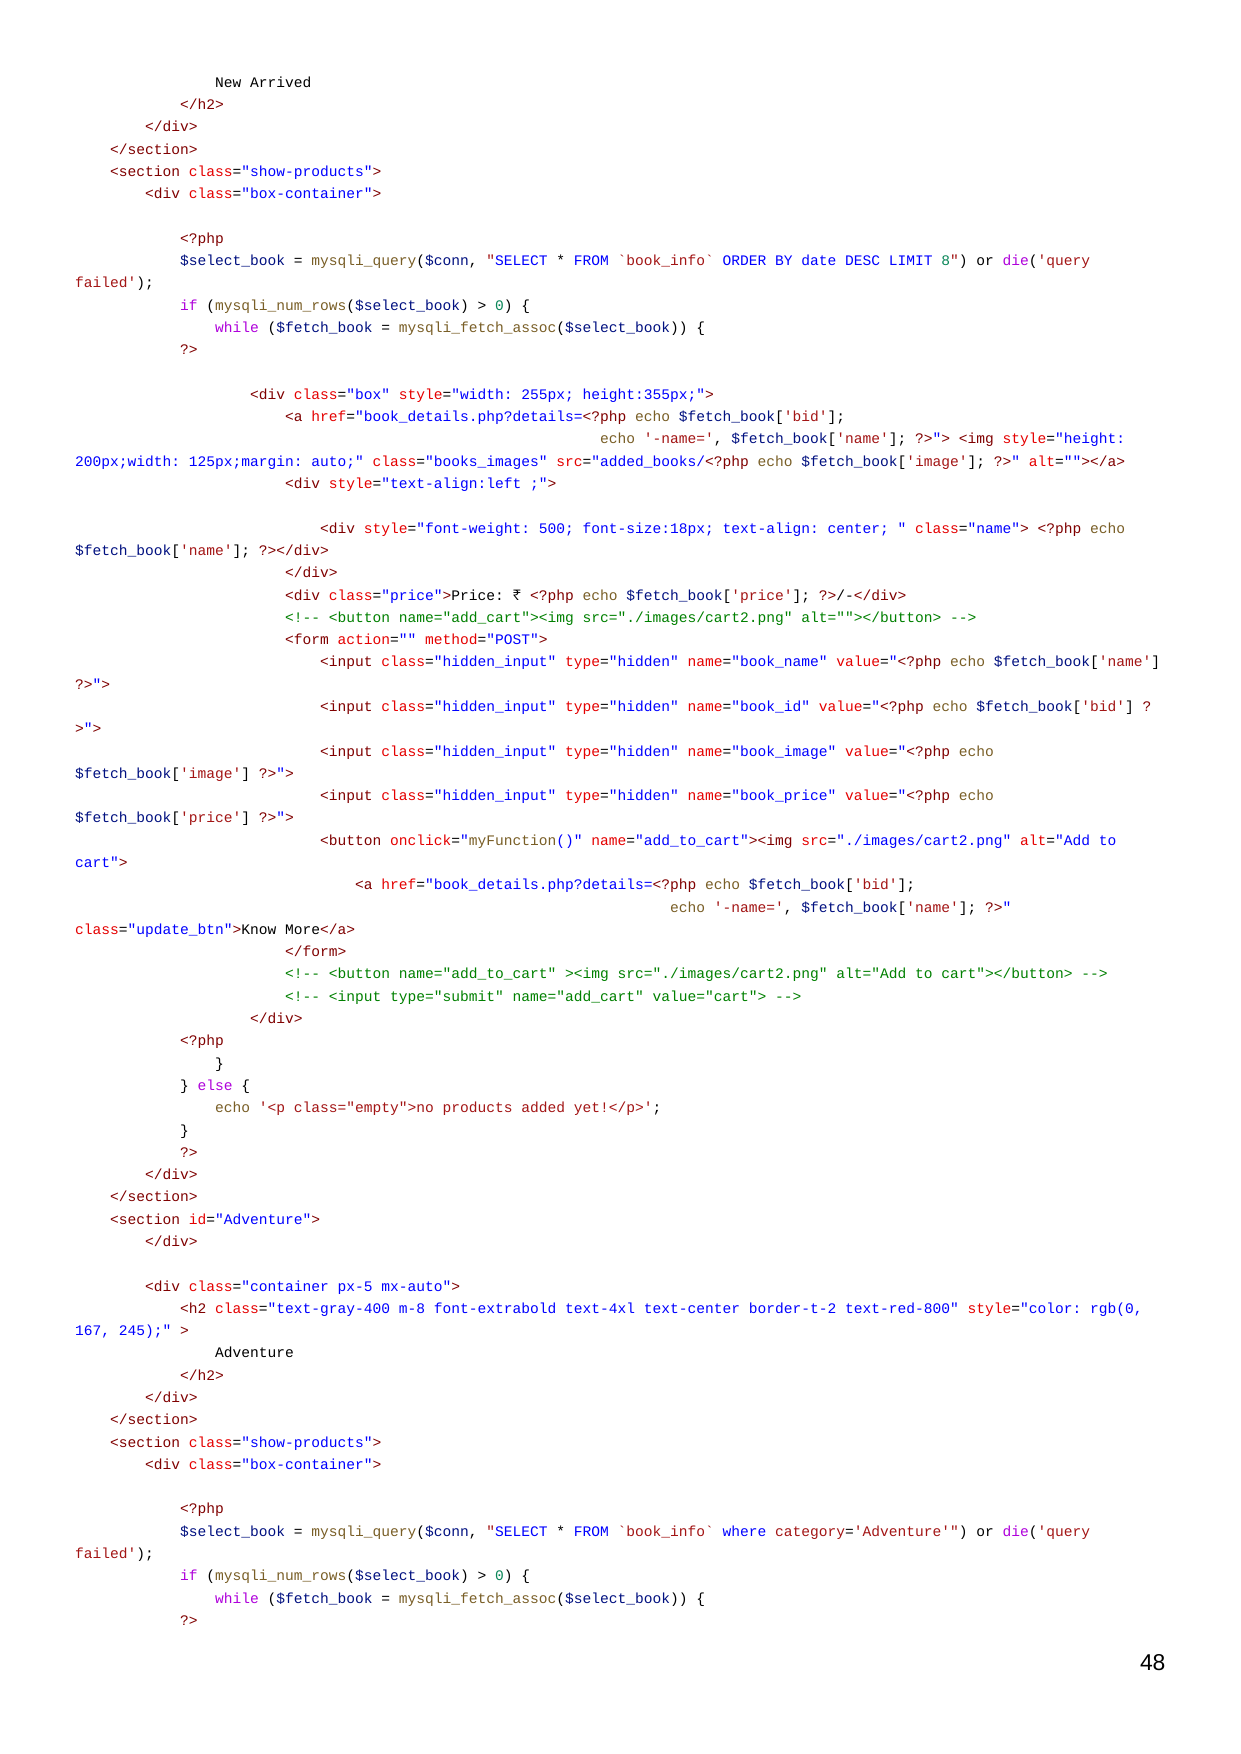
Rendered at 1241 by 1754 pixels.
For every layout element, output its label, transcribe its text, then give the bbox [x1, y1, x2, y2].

text <a href="book_details.php?details=<?php echo $fetch_book['bid']; [75, 409, 1165, 426]
text <section class="show-products"> [75, 1435, 1165, 1451]
text } else { [75, 1078, 1165, 1095]
text <input class="hidden_input" type="hidden" name="book_price" value="<?php echo $fetch_book['price'] ?>"> [75, 788, 1165, 827]
text Adventure [75, 1346, 1165, 1362]
text </section> [75, 1189, 1165, 1206]
text <div class="box-container"> [75, 1457, 1165, 1474]
text </div> [75, 1390, 1165, 1407]
text <div class="box" style="width: 255px; height:355px;"> [75, 387, 1165, 404]
text <!-- <button name="add_to_cart" ><img src="./images/cart2.png" alt="Add to cart"></button> --> [75, 967, 1165, 983]
text while ($fetch_book = mysqli_fetch_assoc($select_book)) { [75, 1591, 1165, 1607]
text </div> [75, 1234, 1165, 1251]
text New Arrived [75, 75, 1165, 92]
text ?> [75, 1613, 1165, 1630]
text <form action="" method="POST"> [75, 632, 1165, 649]
text } [75, 1123, 1165, 1139]
text </div> [75, 565, 1165, 582]
text <section id="Adventure"> [75, 1212, 1165, 1228]
text <section class="show-products"> [75, 164, 1165, 181]
text <button onclick="myFunction()" name="add_to_cart"><img src="./images/cart2.png" alt="Add to cart"> [75, 833, 1165, 872]
text echo '-name=', $fetch_book['name']; ?>" class="update_btn">Know More</a> [75, 900, 1165, 939]
text </h2> [75, 97, 1165, 114]
text while ($fetch_book = mysqli_fetch_assoc($select_book)) { [75, 320, 1165, 337]
text <!-- <input type="submit" name="add_cart" value="cart"> --> [75, 989, 1165, 1006]
text <?php [75, 231, 1165, 248]
text </h2> [75, 1368, 1165, 1384]
text <input class="hidden_input" type="hidden" name="book_image" value="<?php echo $fetch_book['image'] ?>"> [75, 744, 1165, 783]
text </form> [75, 944, 1165, 961]
text echo '<p class="empty">no products added yet!</p>'; [75, 1100, 1165, 1117]
text <input class="hidden_input" type="hidden" name="book_id" value="<?php echo $fetch_book['bid'] ?>"> [75, 699, 1165, 738]
text </section> [75, 142, 1165, 158]
text $select_book = mysqli_query($conn, "SELECT * FROM `book_info` ORDER BY date DESC LIMIT 8") or die('query failed'); [75, 253, 1165, 292]
text </div> [75, 1167, 1165, 1184]
text <!-- <button name="add_cart"><img src="./images/cart2.png" alt=""></button> --> [75, 610, 1165, 627]
text <div class="container px-5 mx-auto"> [75, 1279, 1165, 1295]
text <div class="box-container"> [75, 186, 1165, 203]
text ?> [75, 342, 1165, 359]
text <?php [75, 1033, 1165, 1050]
text </div> [75, 119, 1165, 136]
text <input class="hidden_input" type="hidden" name="book_name" value="<?php echo $fetch_book['name'] ?>"> [75, 654, 1165, 693]
text } [75, 1056, 1165, 1072]
text <div style="font-weight: 500; font-size:18px; text-align: center; " class="name"> <?php echo $fetch_book['name']; ?></div> [75, 521, 1165, 560]
text if (mysqli_num_rows($select_book) > 0) { [75, 298, 1165, 314]
text <div class="price">Price: ₹ <?php echo $fetch_book['price']; ?>/-</div> [75, 588, 1165, 604]
text $select_book = mysqli_query($conn, "SELECT * FROM `book_info` where category='Adventure'") or die('query failed'); [75, 1524, 1165, 1563]
text </div> [75, 1011, 1165, 1028]
text </section> [75, 1412, 1165, 1429]
text echo '-name=', $fetch_book['name']; ?>"> <img style="height: 200px;width: 125px;margin: auto;" class="books_images" src="added_books/<?php echo $fetch_book['image']; ?>" alt=""></a> [75, 432, 1165, 471]
text <?php [75, 1502, 1165, 1518]
text <a href="book_details.php?details=<?php echo $fetch_book['bid']; [75, 877, 1165, 894]
text <div style="text-align:left ;"> [75, 476, 1165, 493]
text if (mysqli_num_rows($select_book) > 0) { [75, 1568, 1165, 1585]
text <h2 class="text-gray-400 m-8 font-extrabold text-4xl text-center border-t-2 text-red-800" style="color: rgb(0, 167, 245);" > [75, 1301, 1165, 1340]
text ?> [75, 1145, 1165, 1162]
